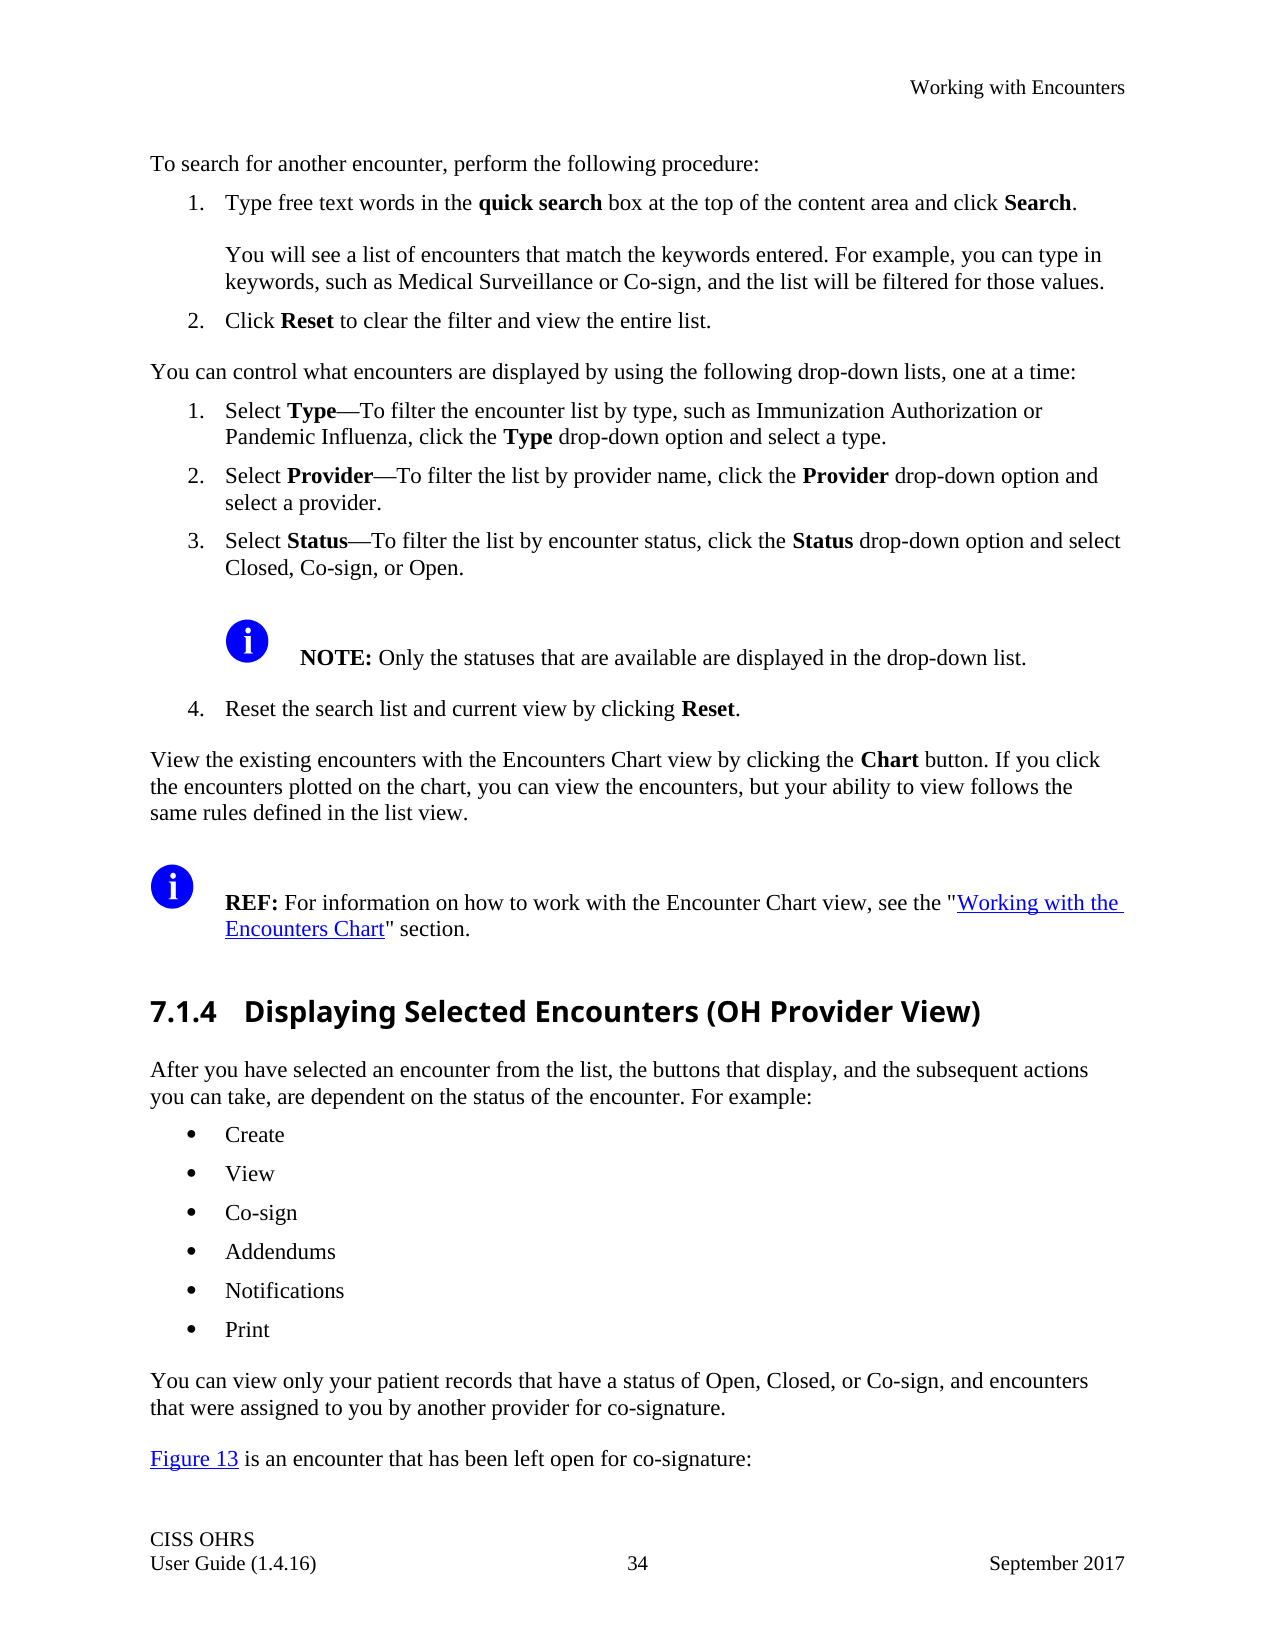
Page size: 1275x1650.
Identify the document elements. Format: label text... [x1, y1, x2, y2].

list Notifications [187, 1277, 1125, 1303]
text You can view only your patient records that have a status of Open, Closed, or Co-sign, and encounters that were assigned to you by another provider for co-signature. [150, 1367, 1125, 1420]
text REF: For information on how to work with the Encounter Chart view, see the "Working with the Encounters Chart" section. [150, 863, 1125, 942]
list Select Type—To filter the encounter list by type, such as Immunization Authorization or Pandemic Influenza, click the Type drop-down option and select a type. [187, 397, 1125, 450]
list Type free text words in the quick search box at the top of the content area and click Search. You will see a list of encounters that match the keywords entered. For example, you can type in keywords, such as Medical Surveillance or Co-sign, and the list will be filtered for those values. [187, 189, 1125, 294]
list Reset the search list and current view by clicking Reset. [187, 695, 1125, 721]
text Figure 13 is an encounter that has been left open for co-signature: [150, 1445, 1125, 1471]
picture [150, 862, 194, 911]
text To search for another encounter, perform the following procedure: [150, 150, 1125, 176]
text After you have selected an encounter from the list, the buttons that display, and the subsequent actions you can take, are dependent on the status of the encounter. For example: [150, 1056, 1125, 1109]
text NOTE: Only the statuses that are available are displayed in the drop-down list. [225, 618, 1125, 670]
list Addendums [187, 1238, 1125, 1264]
picture [225, 617, 269, 665]
text View the existing encounters with the Encounters Chart view by clicking the Chart button. If you click the encounters plotted on the chart, you can view the encounters, but your ability to view follows the same rules defined in the list view. [150, 746, 1125, 825]
list Select Provider—To filter the list by provider name, click the Provider drop-down option and select a provider. [187, 462, 1125, 515]
subtitle Displaying Selected Encounters (OH Provider View) [150, 992, 1125, 1031]
text You can control what encounters are displayed by using the following drop-down lists, one at a time: [150, 358, 1125, 384]
list Click Reset to clear the filter and view the entire list. [187, 307, 1125, 333]
list Create [187, 1122, 1125, 1148]
list Select Status—To filter the list by encounter status, click the Status drop-down option and select Closed, Co-sign, or Open. [187, 527, 1125, 580]
list Print [187, 1316, 1125, 1342]
list Co-sign [187, 1199, 1125, 1226]
list View [187, 1160, 1125, 1187]
